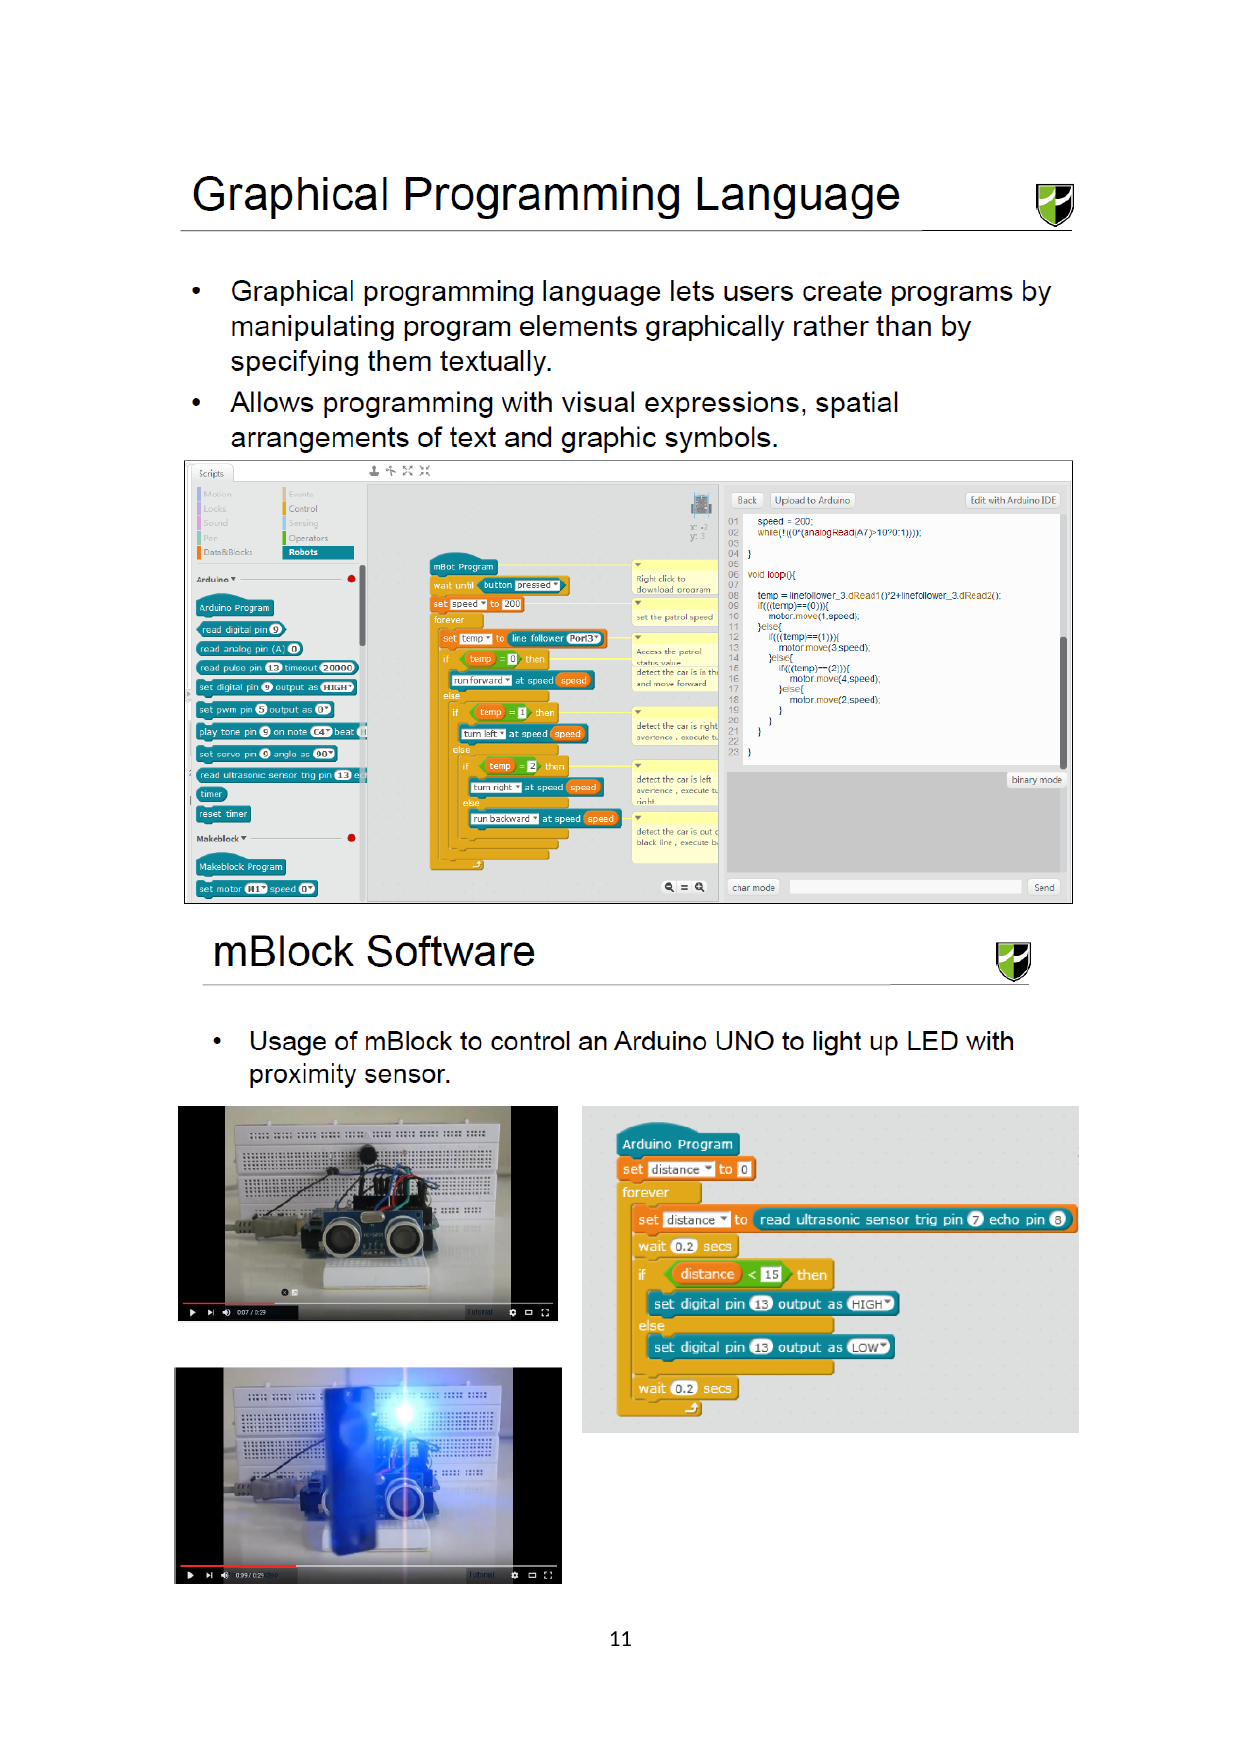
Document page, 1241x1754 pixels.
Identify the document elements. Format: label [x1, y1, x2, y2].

picture [150, 928, 1091, 1600]
picture [150, 150, 1091, 911]
